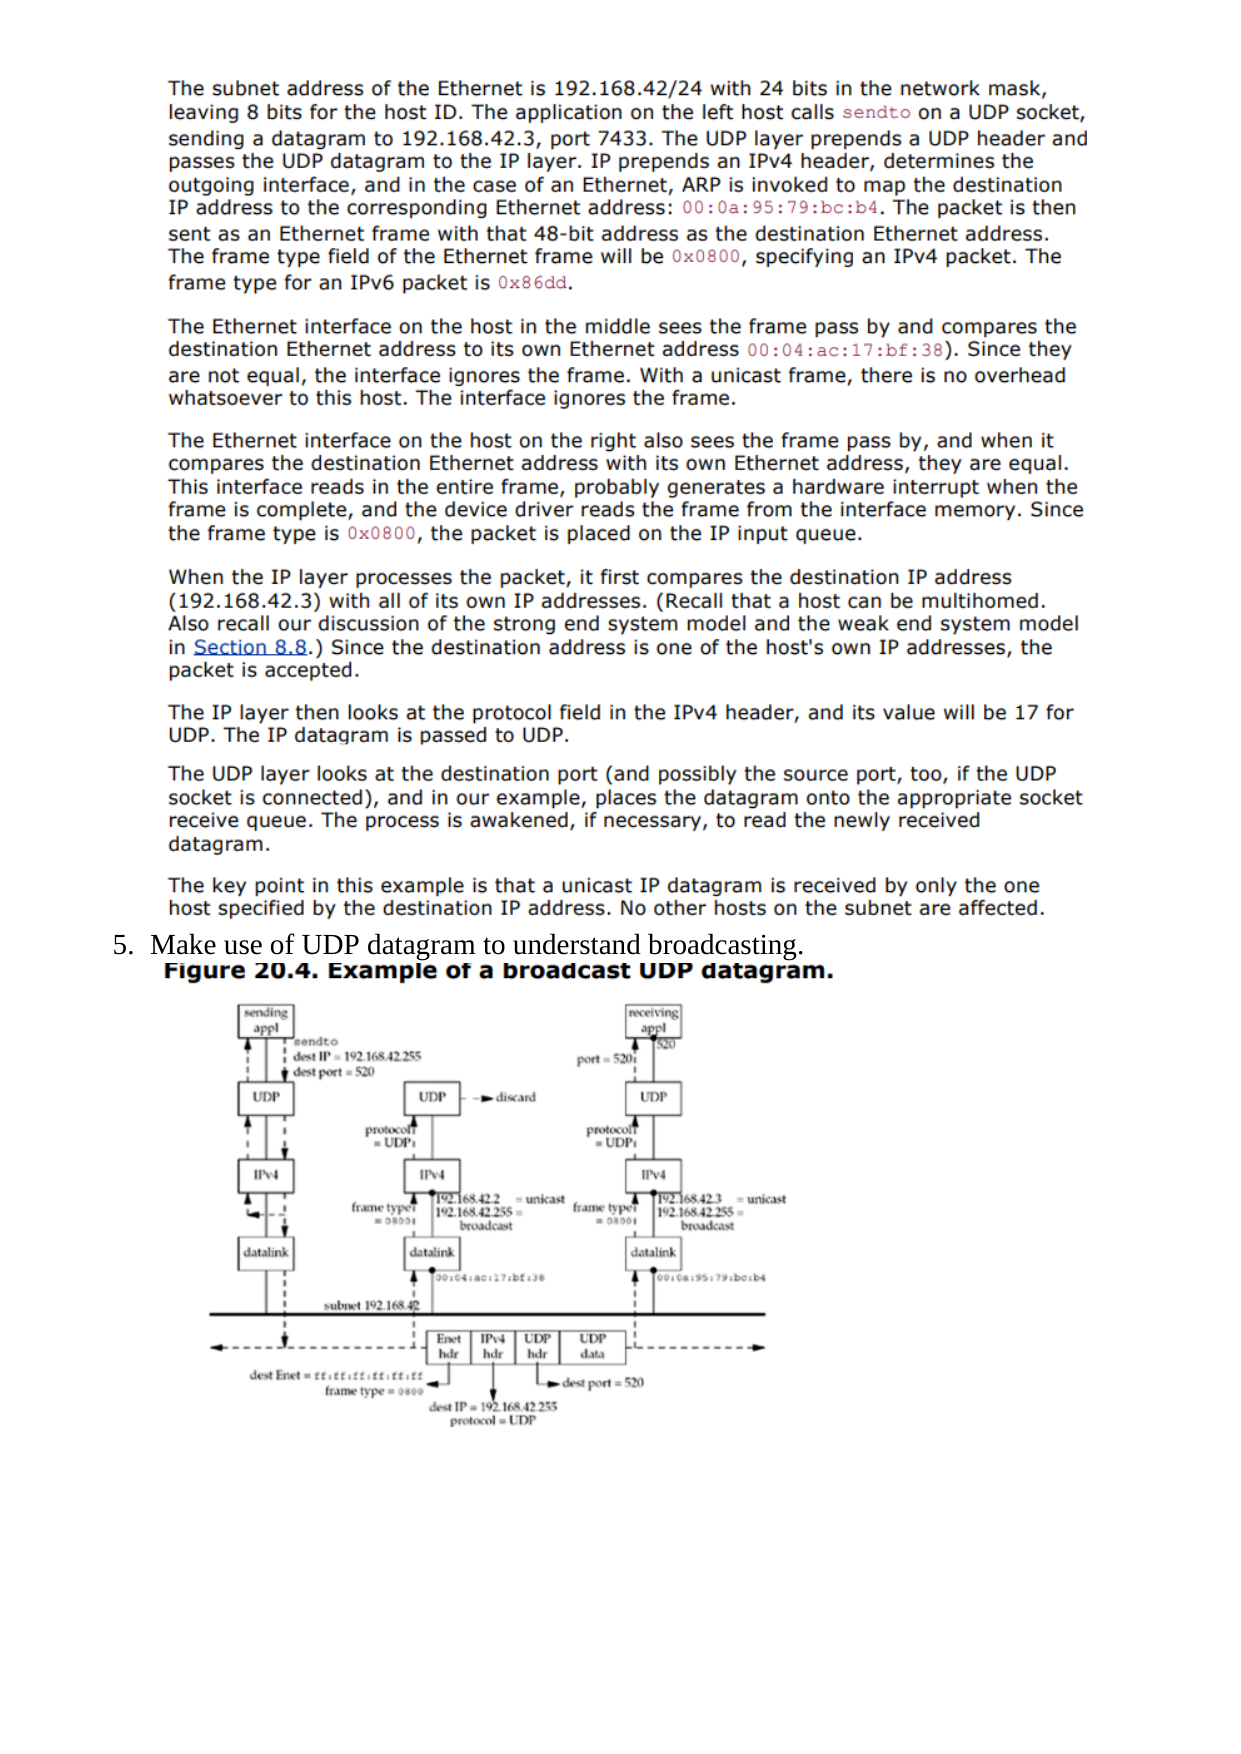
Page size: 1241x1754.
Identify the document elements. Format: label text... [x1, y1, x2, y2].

list Make use of UDP datagram to understand broadcasting. [112, 927, 1165, 960]
picture [150, 75, 1092, 747]
picture [150, 748, 1085, 925]
picture [150, 963, 844, 1427]
